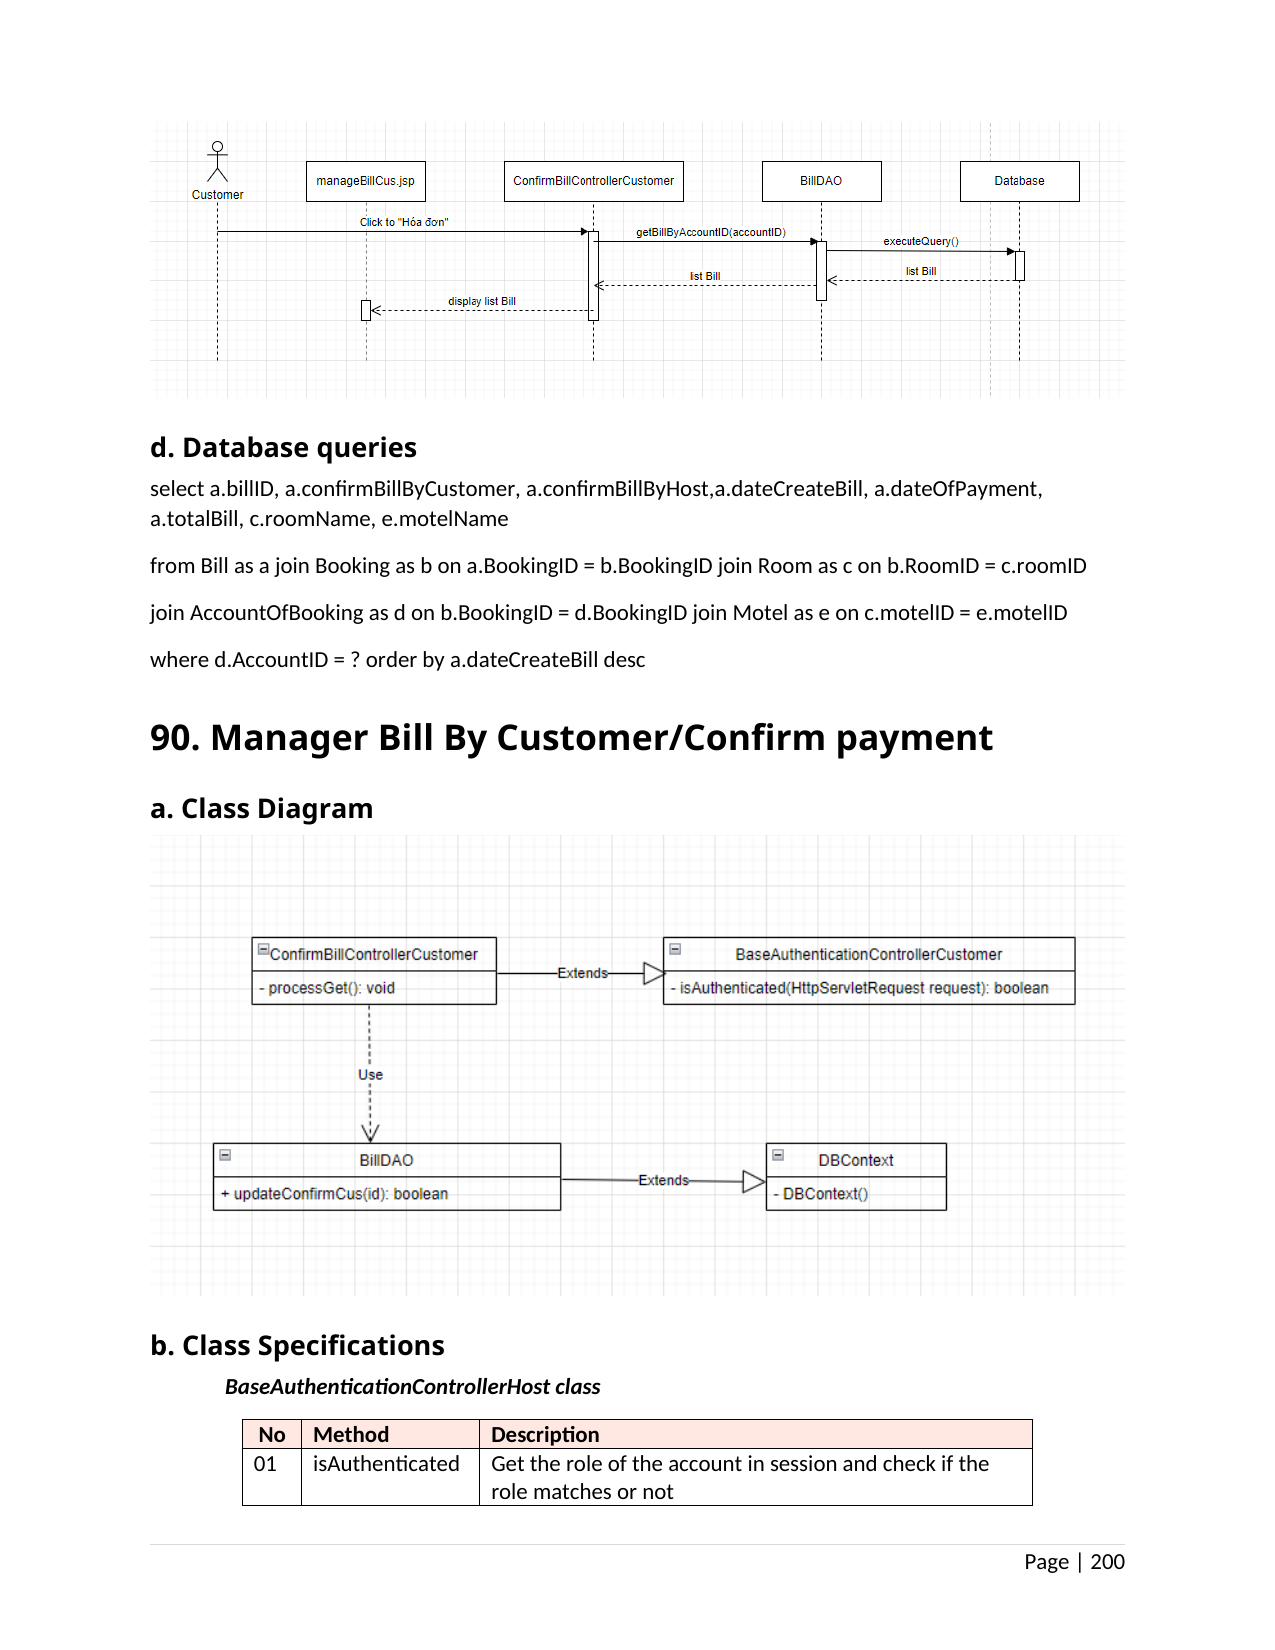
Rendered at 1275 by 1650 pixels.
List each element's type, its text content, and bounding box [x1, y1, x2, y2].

text BaseAuthenticationControllerHost class [225, 1372, 1125, 1400]
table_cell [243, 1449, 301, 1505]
text from Bill as a join Booking as b on a.BookingID = b.BookingID join Room as c on b.RoomID = c.roomID [150, 551, 1125, 579]
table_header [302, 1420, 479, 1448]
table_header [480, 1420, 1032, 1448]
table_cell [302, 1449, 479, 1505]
subtitle b. Class Specifications [150, 1327, 1125, 1364]
text where d.AccountID = ? order by a.dateCreateBill desc [150, 645, 1125, 673]
picture [150, 835, 1125, 1296]
text select a.billID, a.confirmBillByCustomer, a.confirmBillByHost,a.dateCreateBill, a.dateOfPayment, a.totalBill, c.roomName, e.motelName [150, 474, 1125, 532]
subtitle a. Class Diagram [150, 790, 1125, 827]
picture [150, 122, 1125, 398]
subtitle 90. Manager Bill By Customer/Confirm payment [150, 712, 1125, 761]
text join AccountOfBooking as d on b.BookingID = d.BookingID join Motel as e on c.motelID = e.motelID [150, 598, 1125, 626]
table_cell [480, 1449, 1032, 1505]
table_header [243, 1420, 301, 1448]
subtitle d. Database queries [150, 429, 1125, 466]
